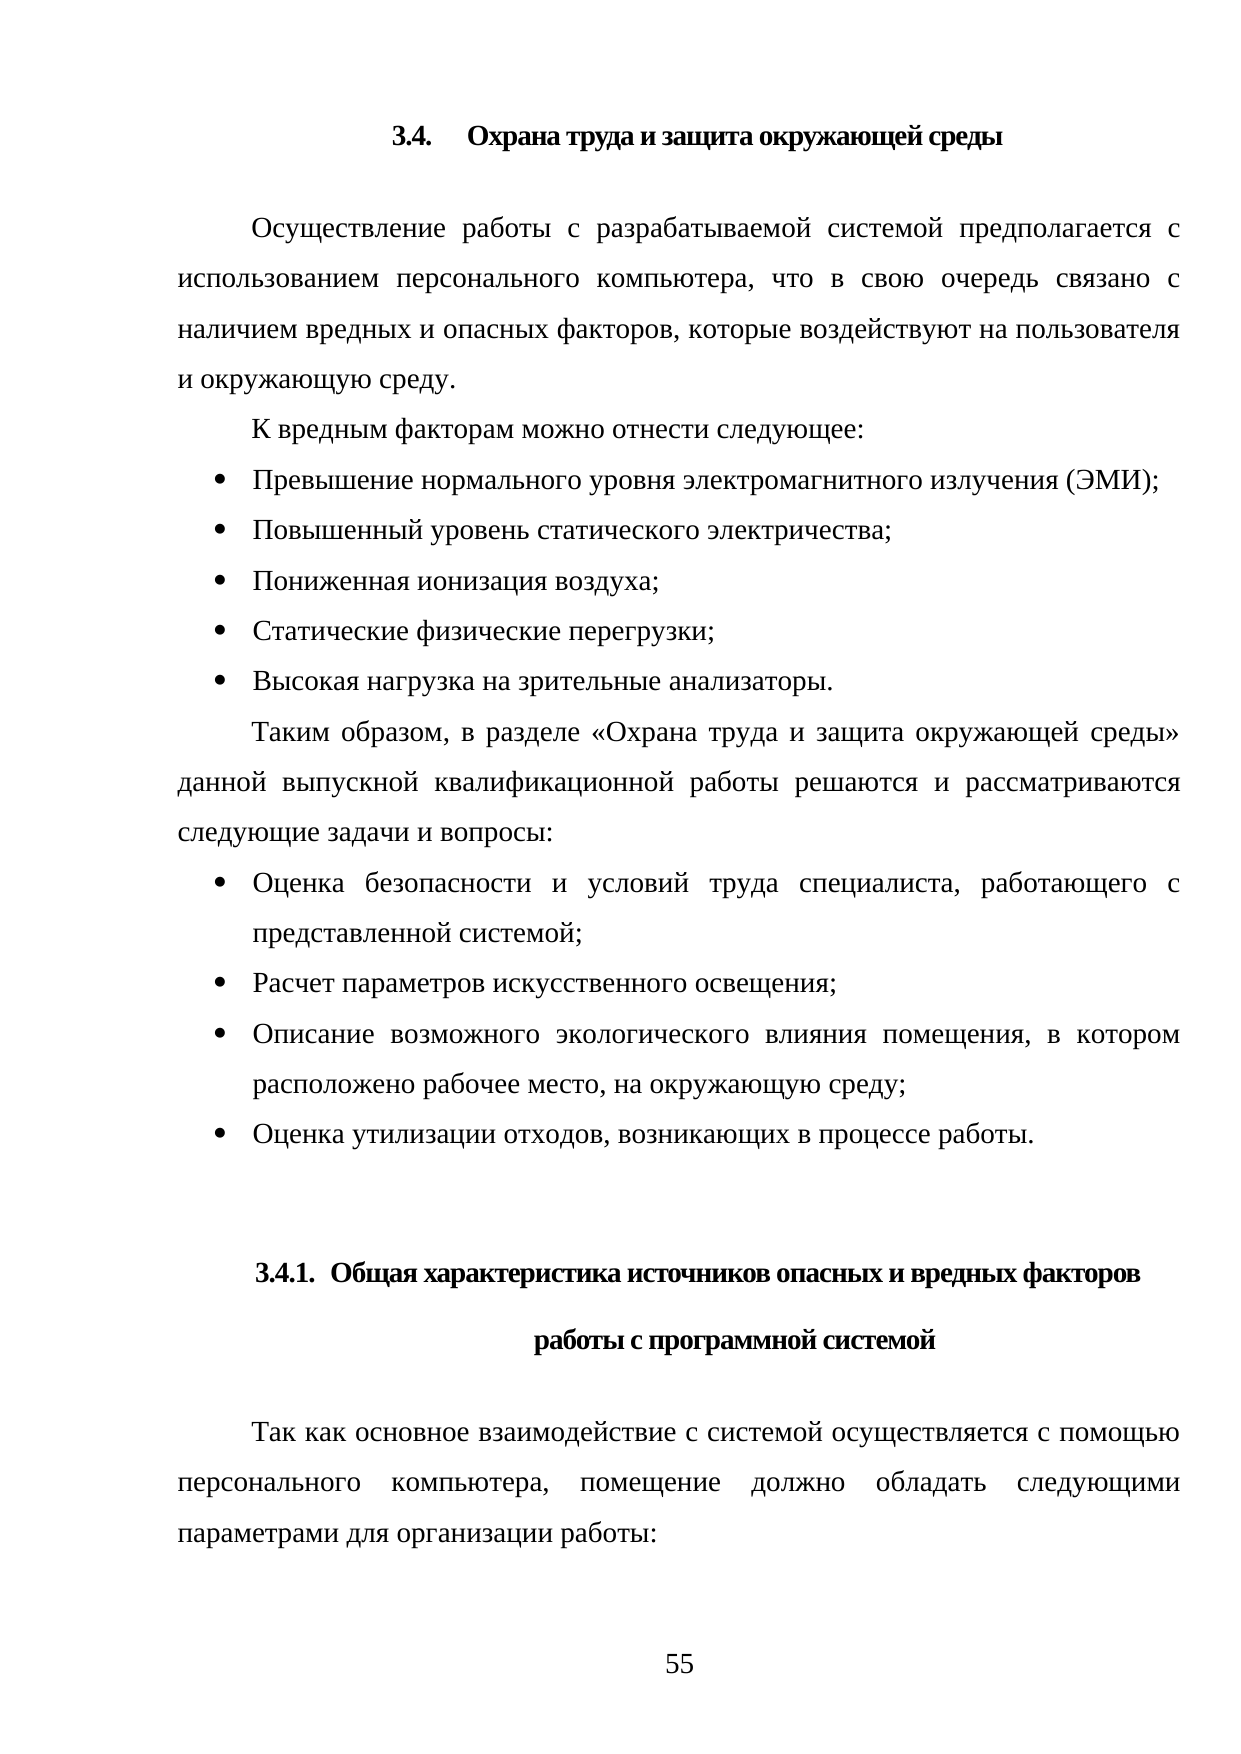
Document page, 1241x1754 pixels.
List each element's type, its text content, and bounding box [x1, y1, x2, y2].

list Пониженная ионизация воздуха; [215, 563, 1181, 596]
subtitle Общая характеристика источников опасных и вредных факторов работы с программной системой [215, 1255, 1181, 1356]
list Статические физические перегрузки; [215, 613, 1181, 647]
text Таким образом, в разделе «Охрана труда и защита окружающей среды» данной выпускной квалификационной работы решаются и рассматриваются следующие задачи и вопросы: [177, 714, 1181, 848]
list Расчет параметров искусственного освещения; [215, 966, 1181, 999]
list Оценка утилизации отходов, возникающих в процессе работы. [215, 1117, 1181, 1150]
text Осуществление работы с разрабатываемой системой предполагается с использованием персонального компьютера, что в свою очередь связано с наличием вредных и опасных факторов, которые воздействуют на пользователя и окружающую среду. [177, 210, 1181, 395]
list Превышение нормального уровня электромагнитного излучения (ЭМИ); [215, 462, 1181, 495]
subtitle Охрана труда и защита окружающей среды [215, 118, 1181, 152]
text Так как основное взаимодействие с системой осуществляется с помощью персонального компьютера, помещение должно обладать следующими параметрами для организации работы: [177, 1414, 1181, 1548]
list Описание возможного экологического влияния помещения, в котором расположено рабочее место, на окружающую среду; [215, 1016, 1181, 1100]
text К вредным факторам можно отнести следующее: [177, 411, 1181, 445]
list Повышенный уровень статического электричества; [215, 512, 1181, 546]
list Оценка безопасности и условий труда специалиста, работающего с представленной системой; [215, 865, 1181, 949]
list Высокая нагрузка на зрительные анализаторы. [215, 663, 1181, 697]
